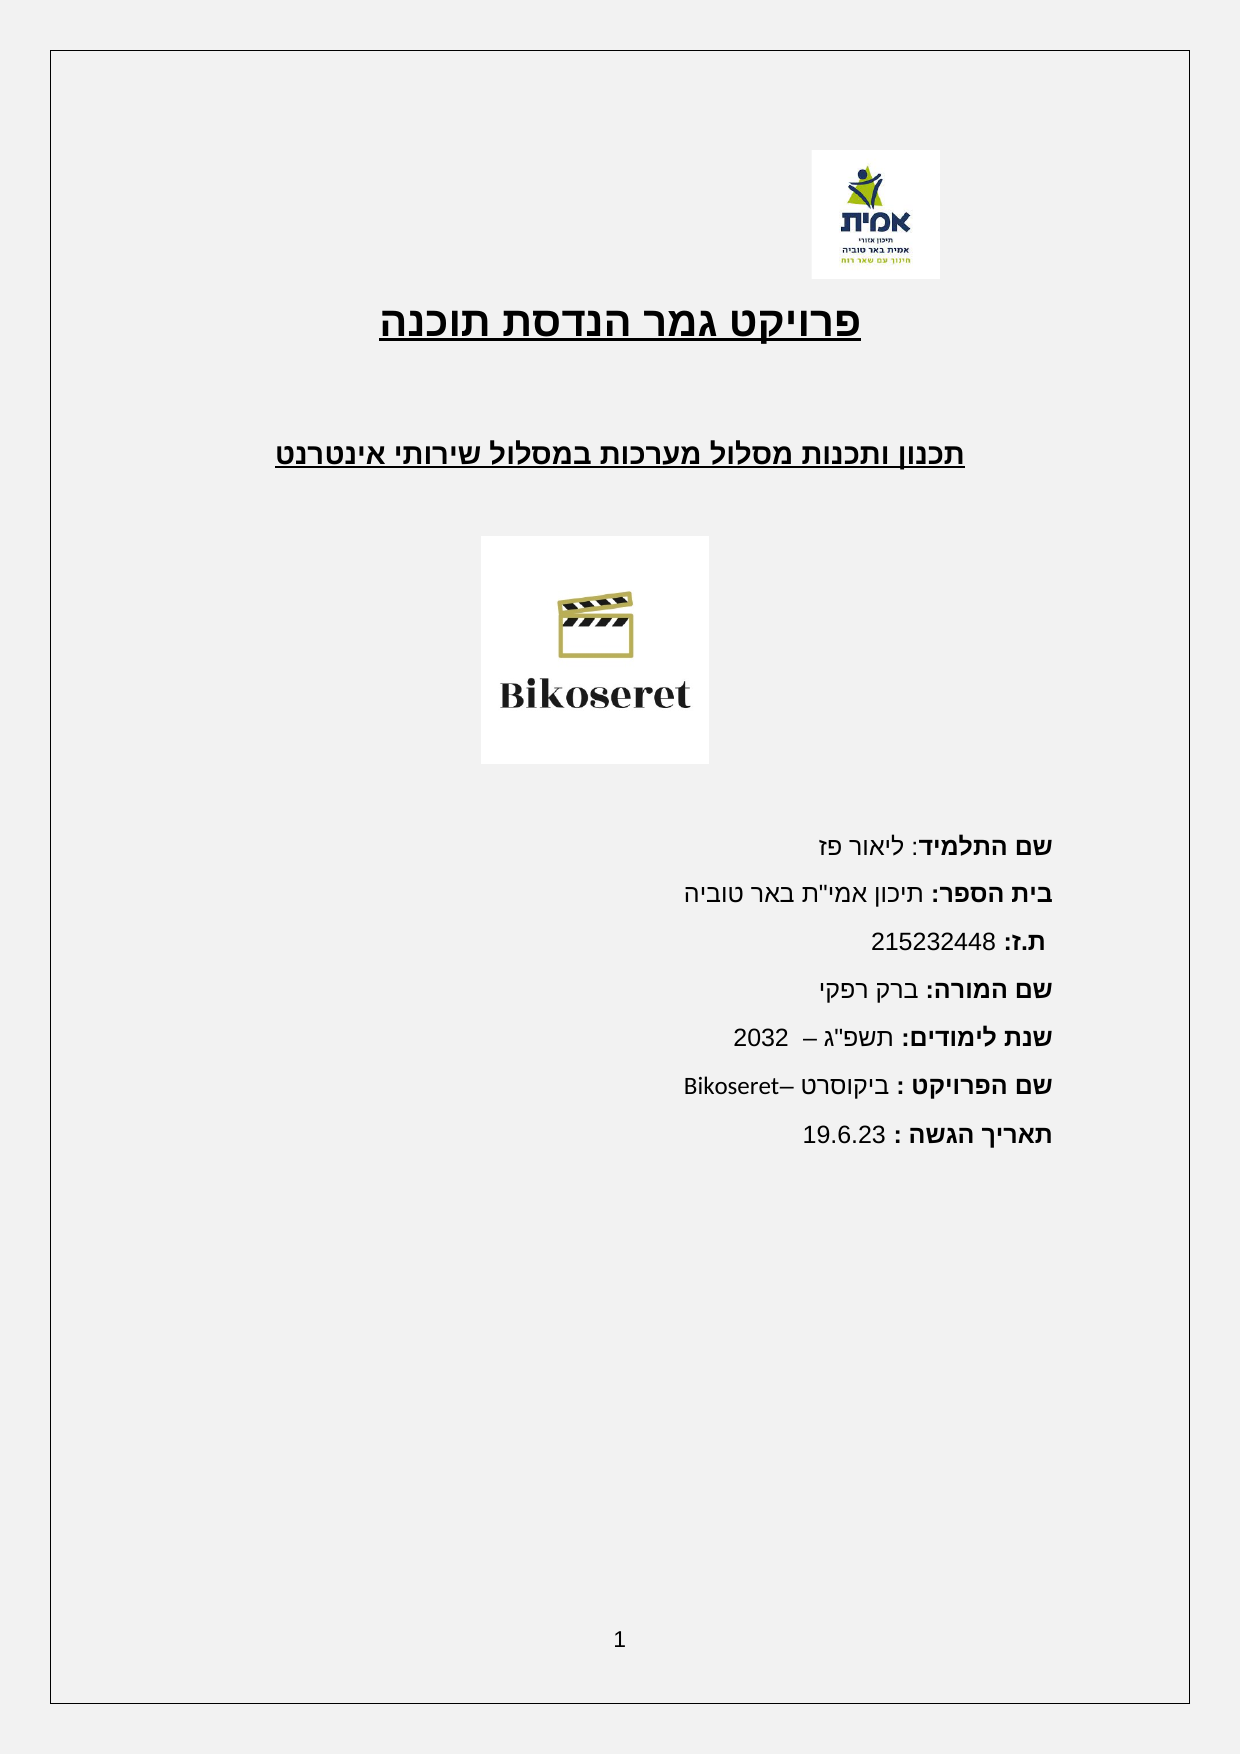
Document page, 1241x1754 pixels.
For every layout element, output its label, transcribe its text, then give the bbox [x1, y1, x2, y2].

text שם הפרויקט : ביקוסרט –Bikoseret [187, 1070, 1053, 1101]
text שם התלמיד: ליאור פז [187, 832, 1053, 861]
text פרויקט גמר הנדסת תוכנה [187, 297, 1053, 345]
text תכנון ותכנות מסלול מערכות במסלול שירותי אינטרנט [187, 437, 1053, 470]
text שנת לימודים: תשפ"ג – 2032 [187, 1023, 1053, 1051]
text בית הספר: תיכון אמי"ת באר טוביה [187, 879, 1053, 908]
text ת.ז: 215232448 [187, 927, 1053, 956]
text תאריך הגשה : 19.6.23 [187, 1120, 1053, 1149]
picture [811, 150, 940, 279]
text שם המורה: ברק רפקי [187, 975, 1053, 1004]
picture [481, 536, 709, 764]
